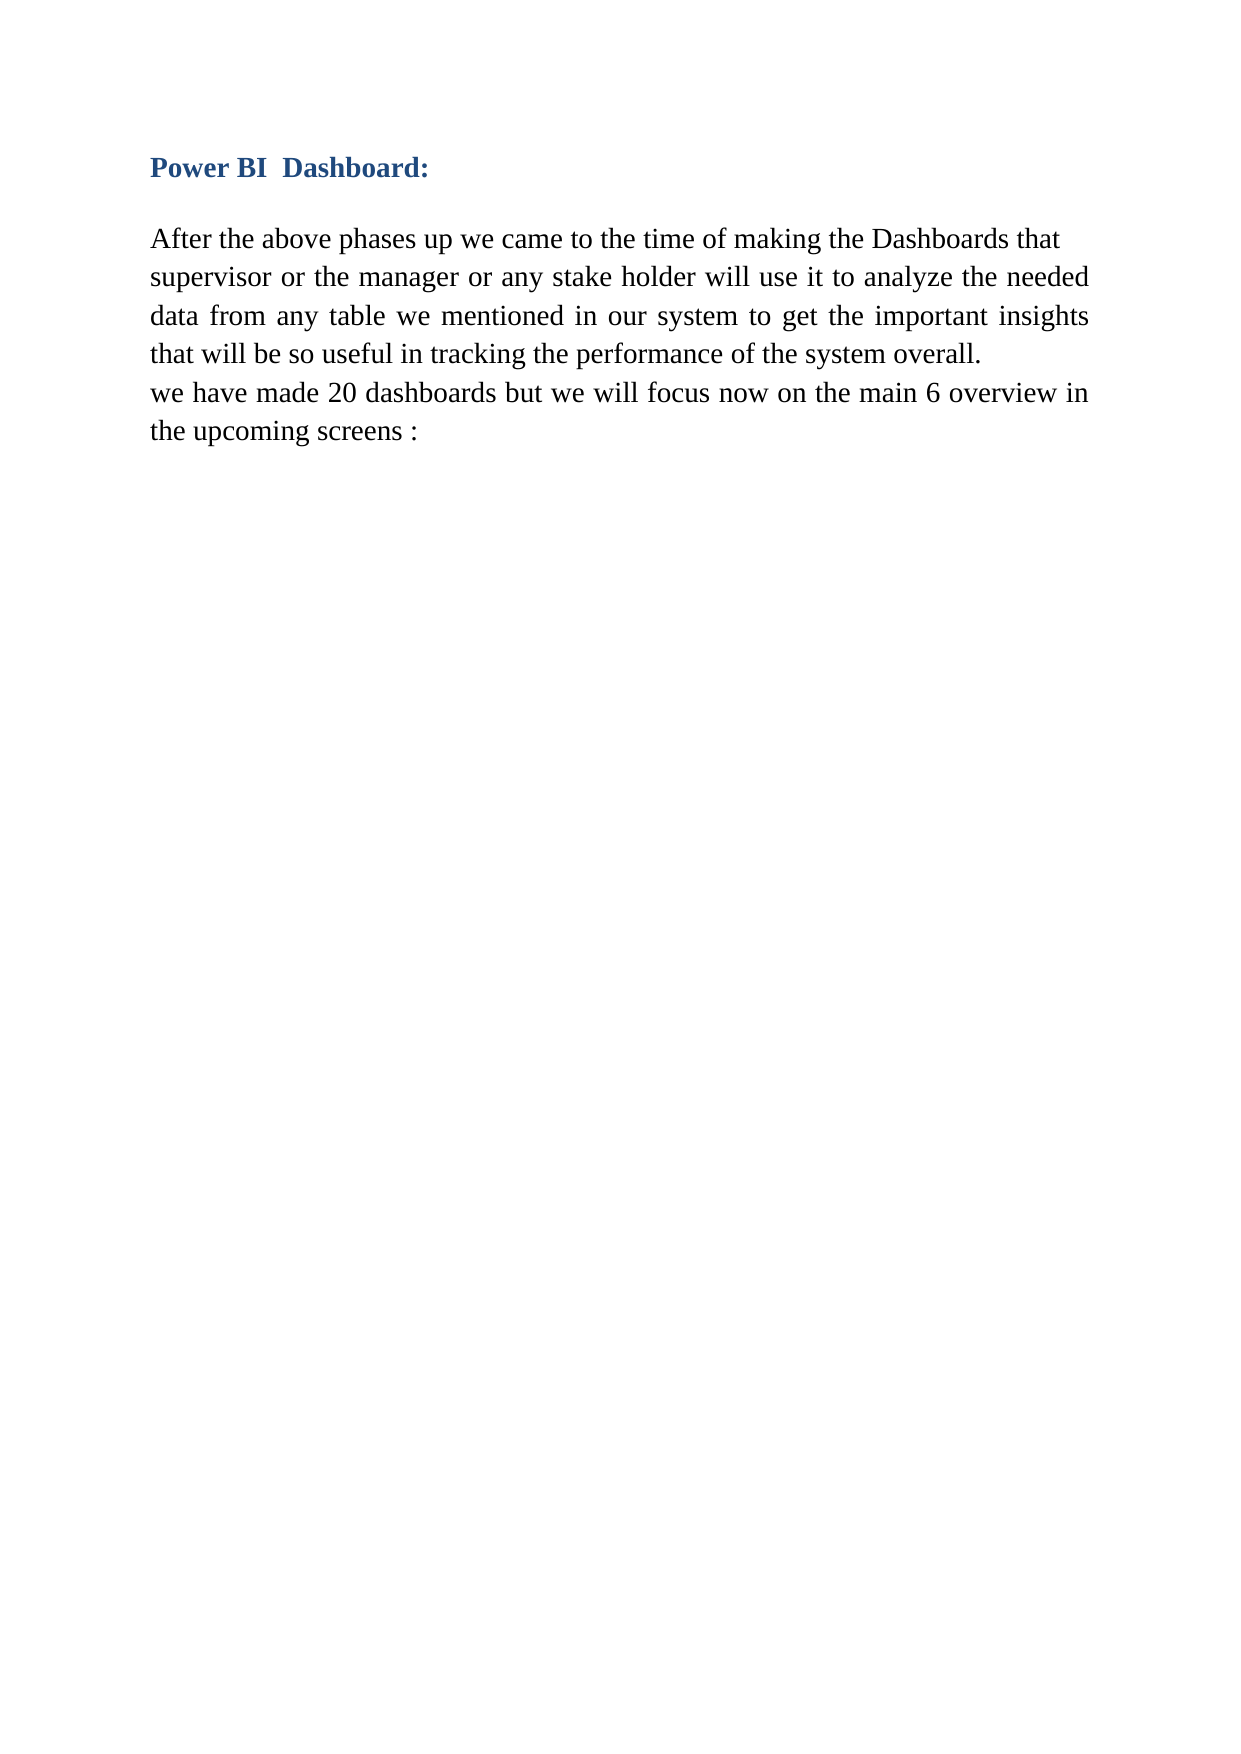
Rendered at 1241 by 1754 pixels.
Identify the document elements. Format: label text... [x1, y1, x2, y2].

text Power BI Dashboard: [150, 150, 1090, 217]
text After the above phases up we came to the time of making the Dashboards that supervisor or the manager or any stake holder will use it to analyze the needed data from any table we mentioned in our system to get the important insights that will be so useful in tracking the performance of the system overall. we have made 20 dashboards but we will focus now on the main 6 overview in the upcoming screens : [150, 221, 1090, 480]
